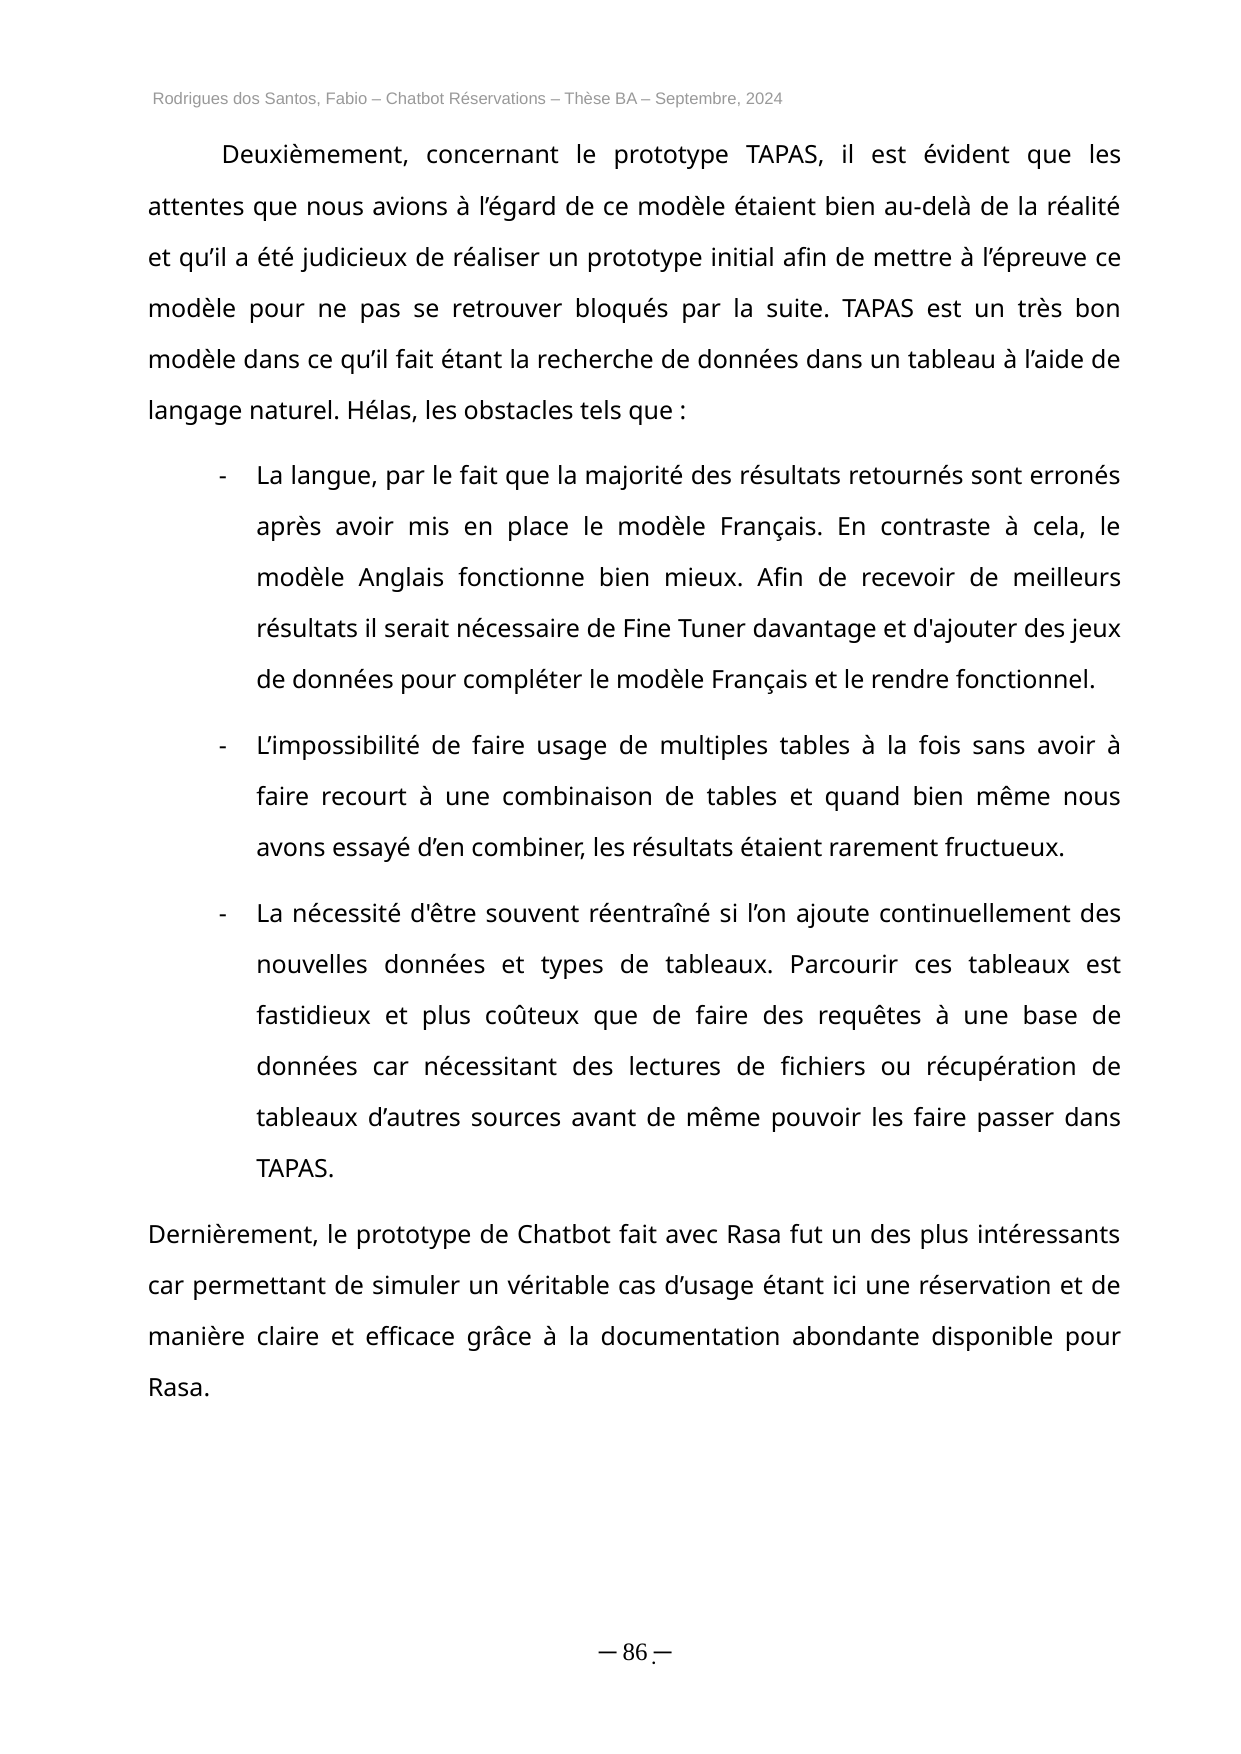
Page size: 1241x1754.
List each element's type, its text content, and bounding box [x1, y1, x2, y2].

list La nécessité d'être souvent réentraîné si l’on ajoute continuellement des nouvelles données et types de tableaux. Parcourir ces tableaux est fastidieux et plus coûteux que de faire des requêtes à une base de données car nécessitant des lectures de fichiers ou récupération de tableaux d’autres sources avant de même pouvoir les faire passer dans TAPAS. [218, 896, 1122, 1185]
list La langue, par le fait que la majorité des résultats retournés sont erronés après avoir mis en place le modèle Français. En contraste à cela, le modèle Anglais fonctionne bien mieux. Afin de recevoir de meilleurs résultats il serait nécessaire de Fine Tuner davantage et d'ajouter des jeux de données pour compléter le modèle Français et le rendre fonctionnel. [218, 458, 1122, 696]
text Dernièrement, le prototype de Chatbot fait avec Rasa fut un des plus intéressants car permettant de simuler un véritable cas d’usage étant ici une réservation et de manière claire et efficace grâce à la documentation abondante disponible pour Rasa. [148, 1216, 1122, 1403]
text Deuxièmement, concernant le prototype TAPAS, il est évident que les attentes que nous avions à l’égard de ce modèle étaient bien au-delà de la réalité et qu’il a été judicieux de réaliser un prototype initial afin de mettre à l’épreuve ce modèle pour ne pas se retrouver bloqués par la suite. TAPAS est un très bon modèle dans ce qu’il fait étant la recherche de données dans un tableau à l’aide de langage naturel. Hélas, les obstacles tels que : [148, 137, 1122, 426]
list L’impossibilité de faire usage de multiples tables à la fois sans avoir à faire recourt à une combinaison de tables et quand bien même nous avons essayé d’en combiner, les résultats étaient rarement fructueux. [218, 728, 1122, 864]
